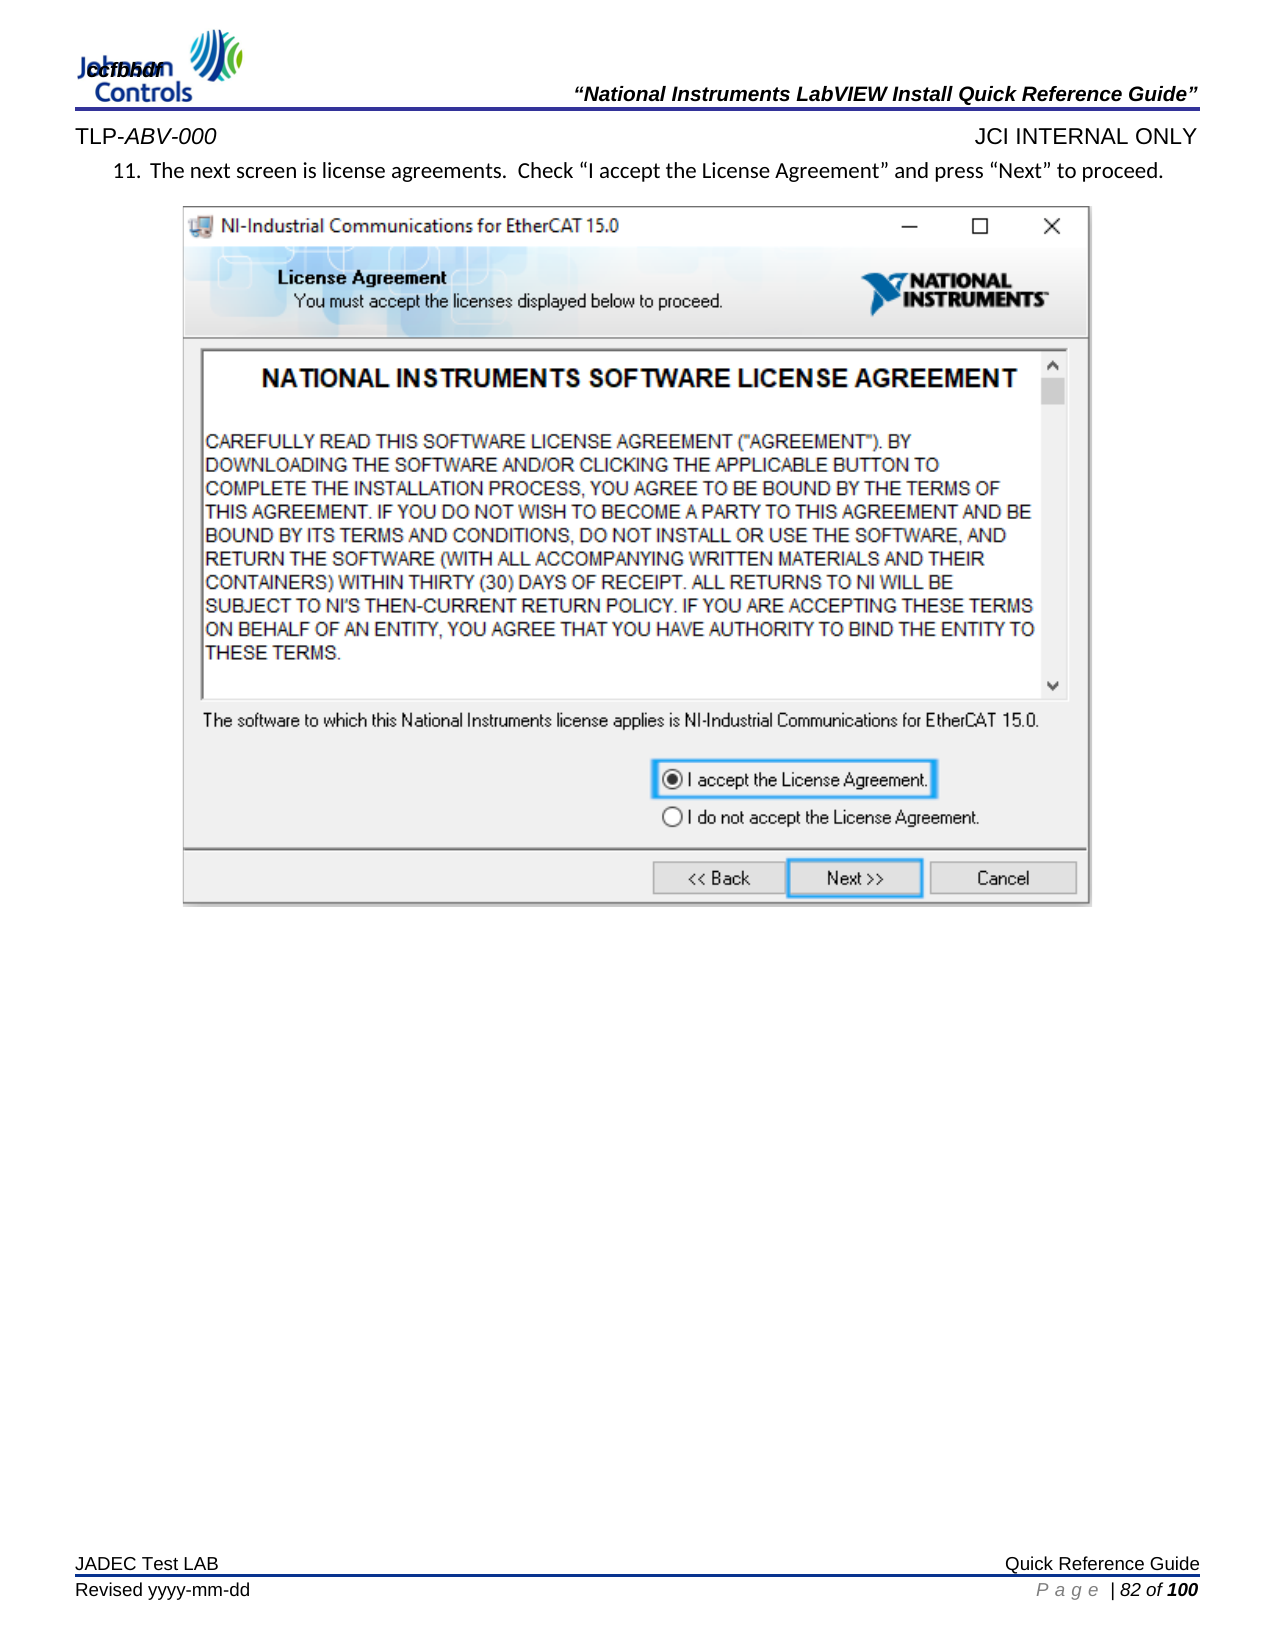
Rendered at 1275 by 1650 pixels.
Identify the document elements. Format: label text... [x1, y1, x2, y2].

list The next screen is license agreements. Check “I accept the License Agreement” and press “Next” to proceed. [112, 156, 1200, 184]
picture [182, 206, 1093, 907]
picture [76, 26, 246, 105]
